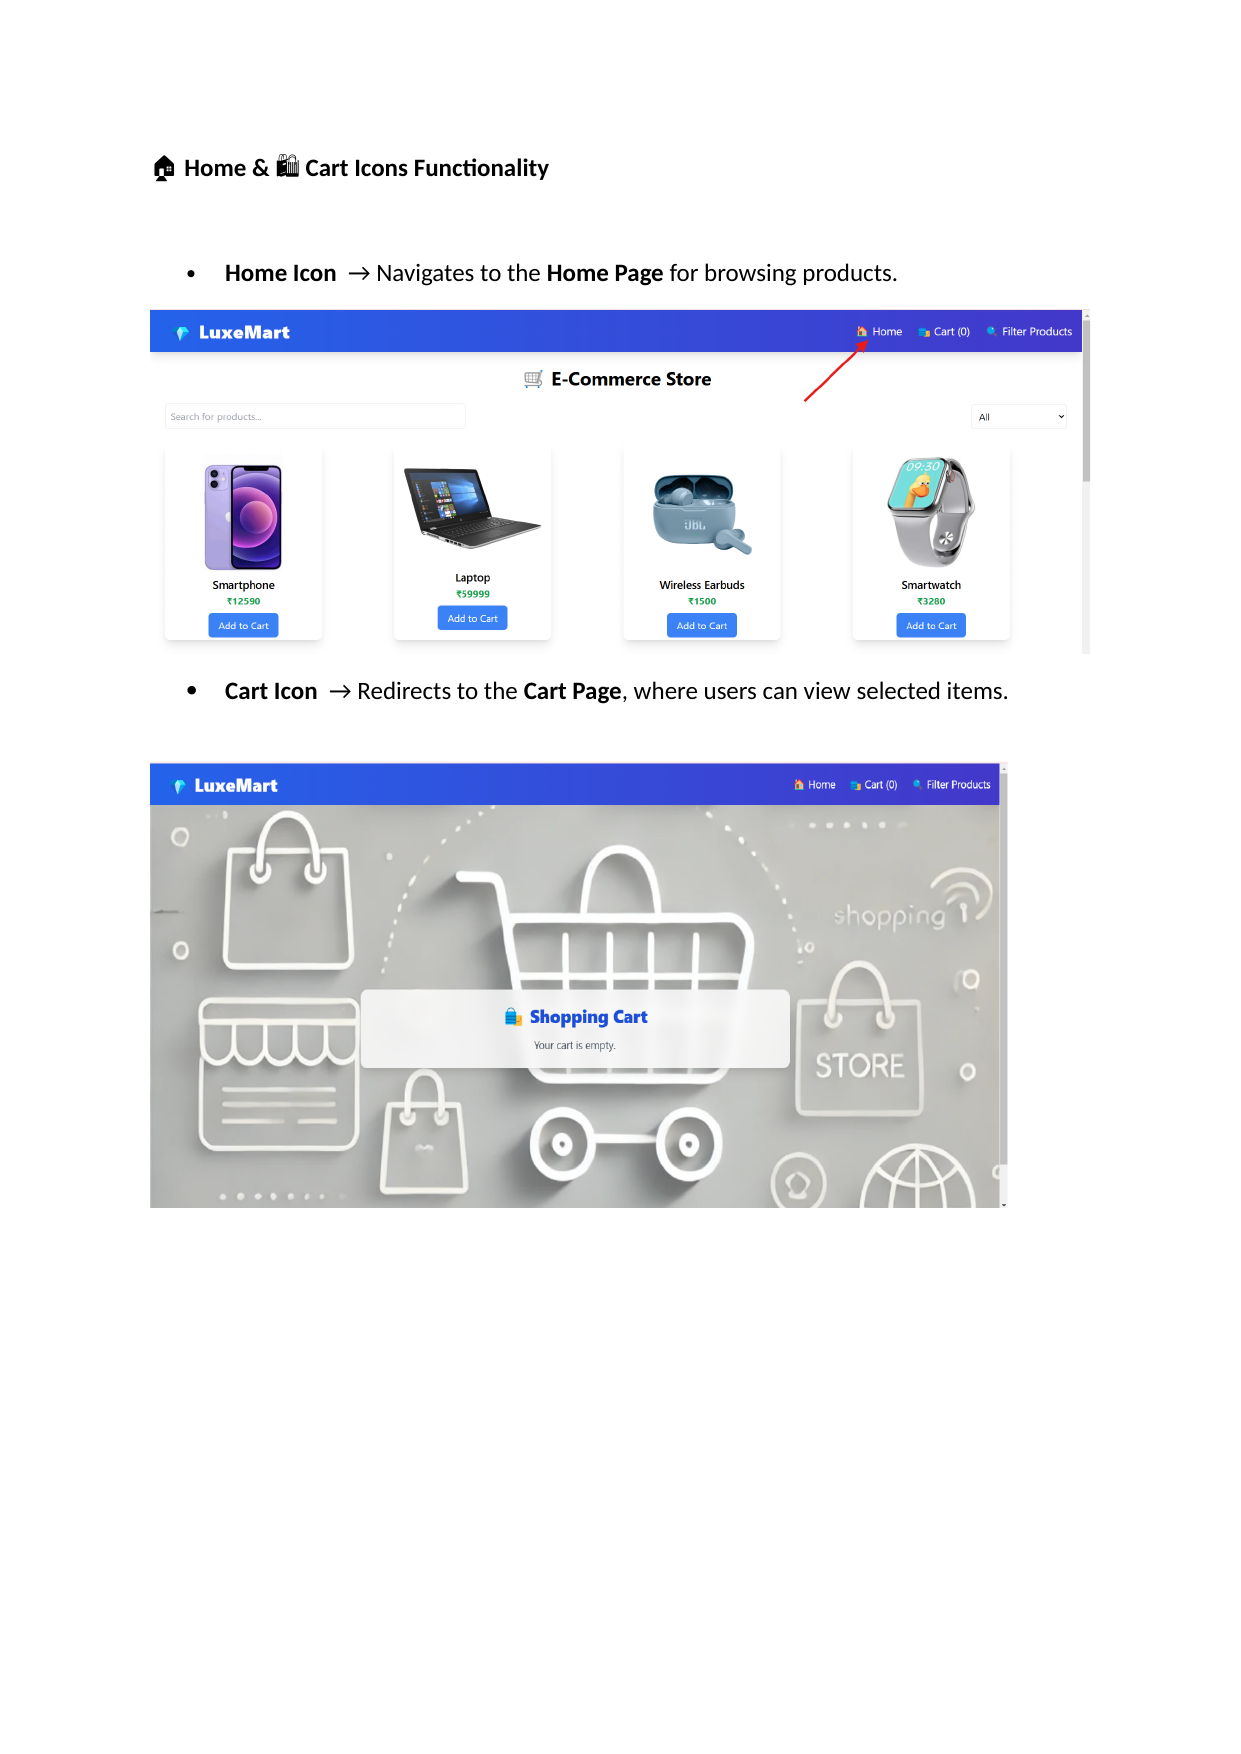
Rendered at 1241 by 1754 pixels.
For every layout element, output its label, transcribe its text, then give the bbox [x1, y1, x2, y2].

picture [150, 309, 1091, 654]
list Cart Icon → Redirects to the Cart Page, where users can view selected items. [187, 675, 1090, 705]
list Home Icon → Navigates to the Home Page for browsing products. [187, 257, 1090, 288]
picture [150, 761, 1008, 1208]
text 🏠 Home & 🛍 Cart Icons Functionality [150, 150, 1090, 184]
